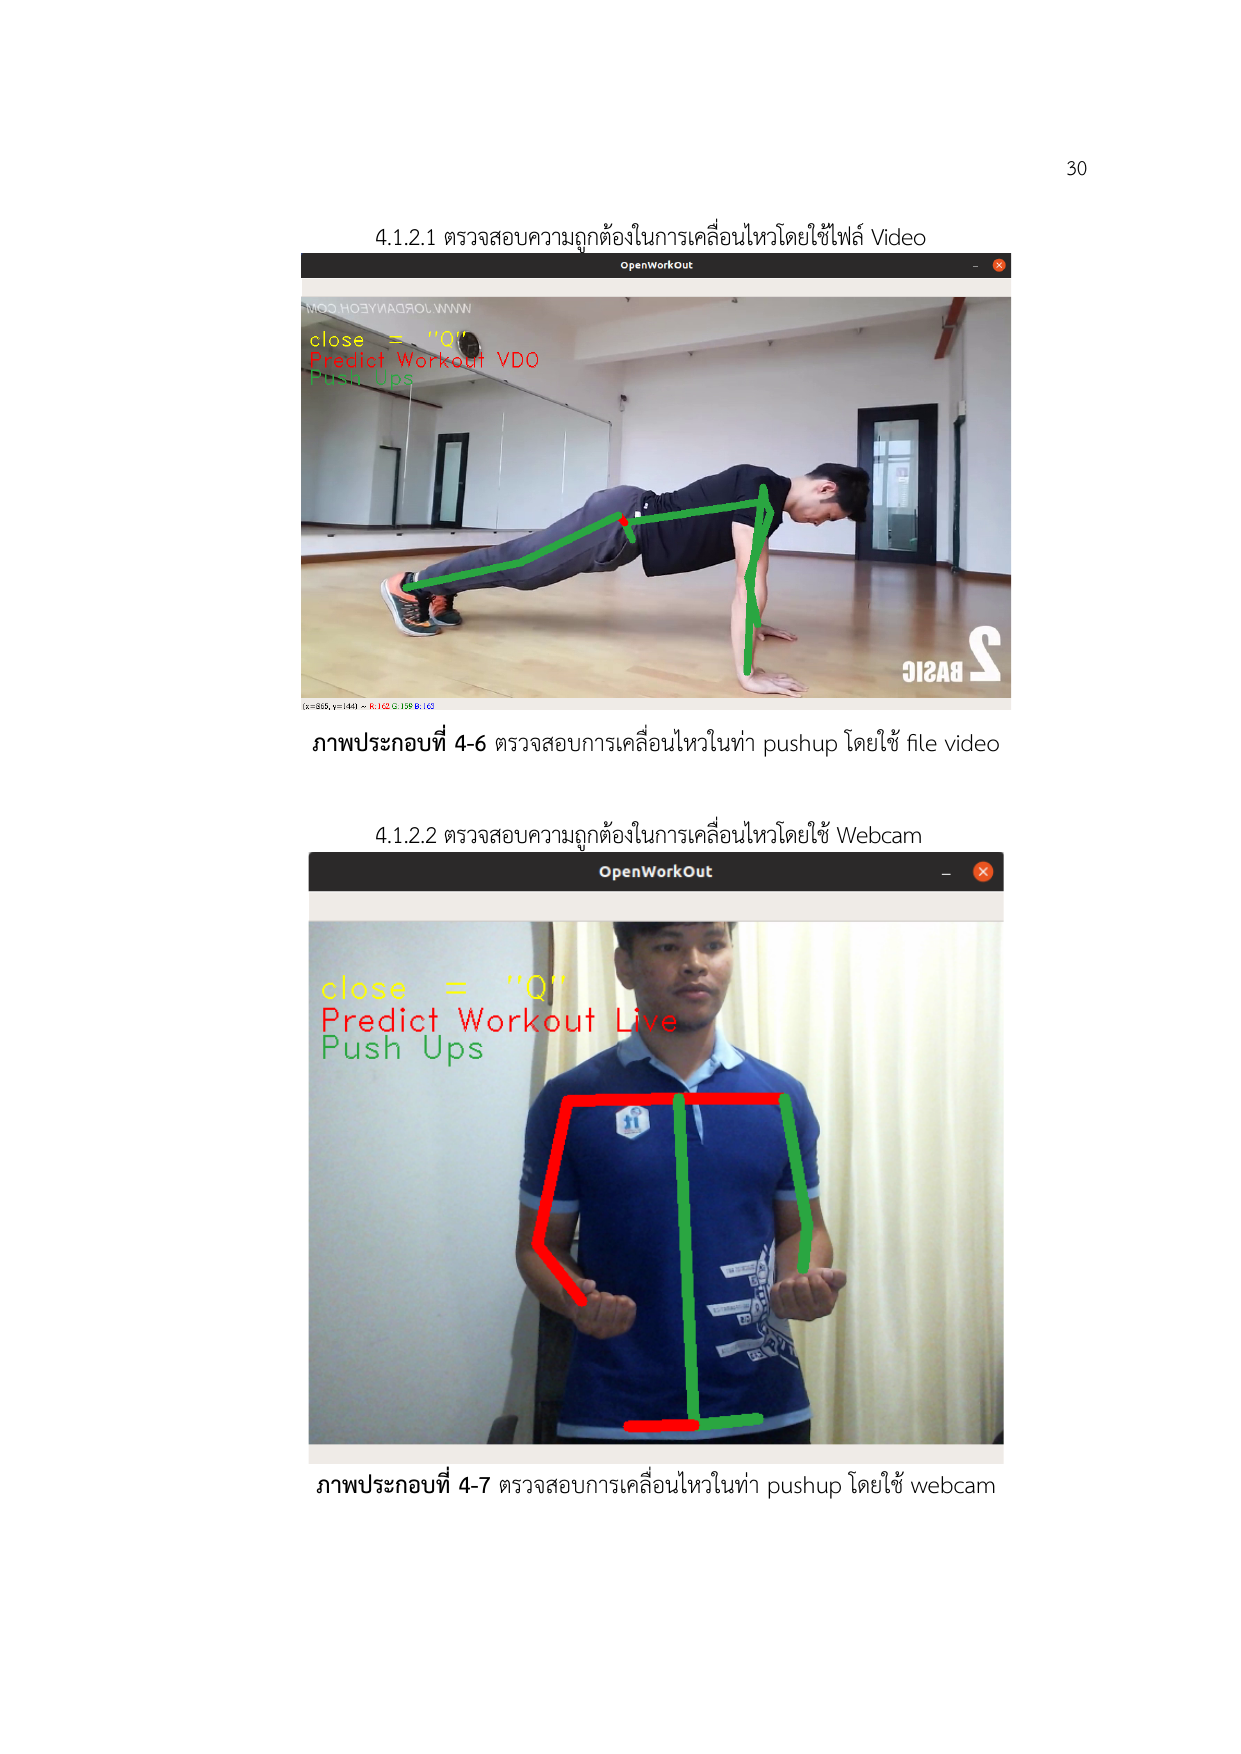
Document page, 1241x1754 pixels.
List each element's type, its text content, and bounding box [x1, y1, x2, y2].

subtitle 4.1.2.1 ตรวจสอบความถูกต้องในการเคลื่อนไหวโดยใช้ไฟล์ Video [375, 216, 1087, 253]
picture [308, 852, 1004, 1464]
subtitle 4.1.2.2 ตรวจสอบความถูกต้องในการเคลื่อนไหวโดยใช้ Webcam [375, 814, 1087, 852]
text ภาพประกอบที่ 4-7 ตรวจสอบการเคลื่อนไหวในท่า pushup โดยใช้ webcam [225, 1464, 1087, 1502]
picture [301, 253, 1012, 710]
text ภาพประกอบที่ 4-6 ตรวจสอบการเคลื่อนไหวในท่า pushup โดยใช้ file video [225, 722, 1087, 760]
